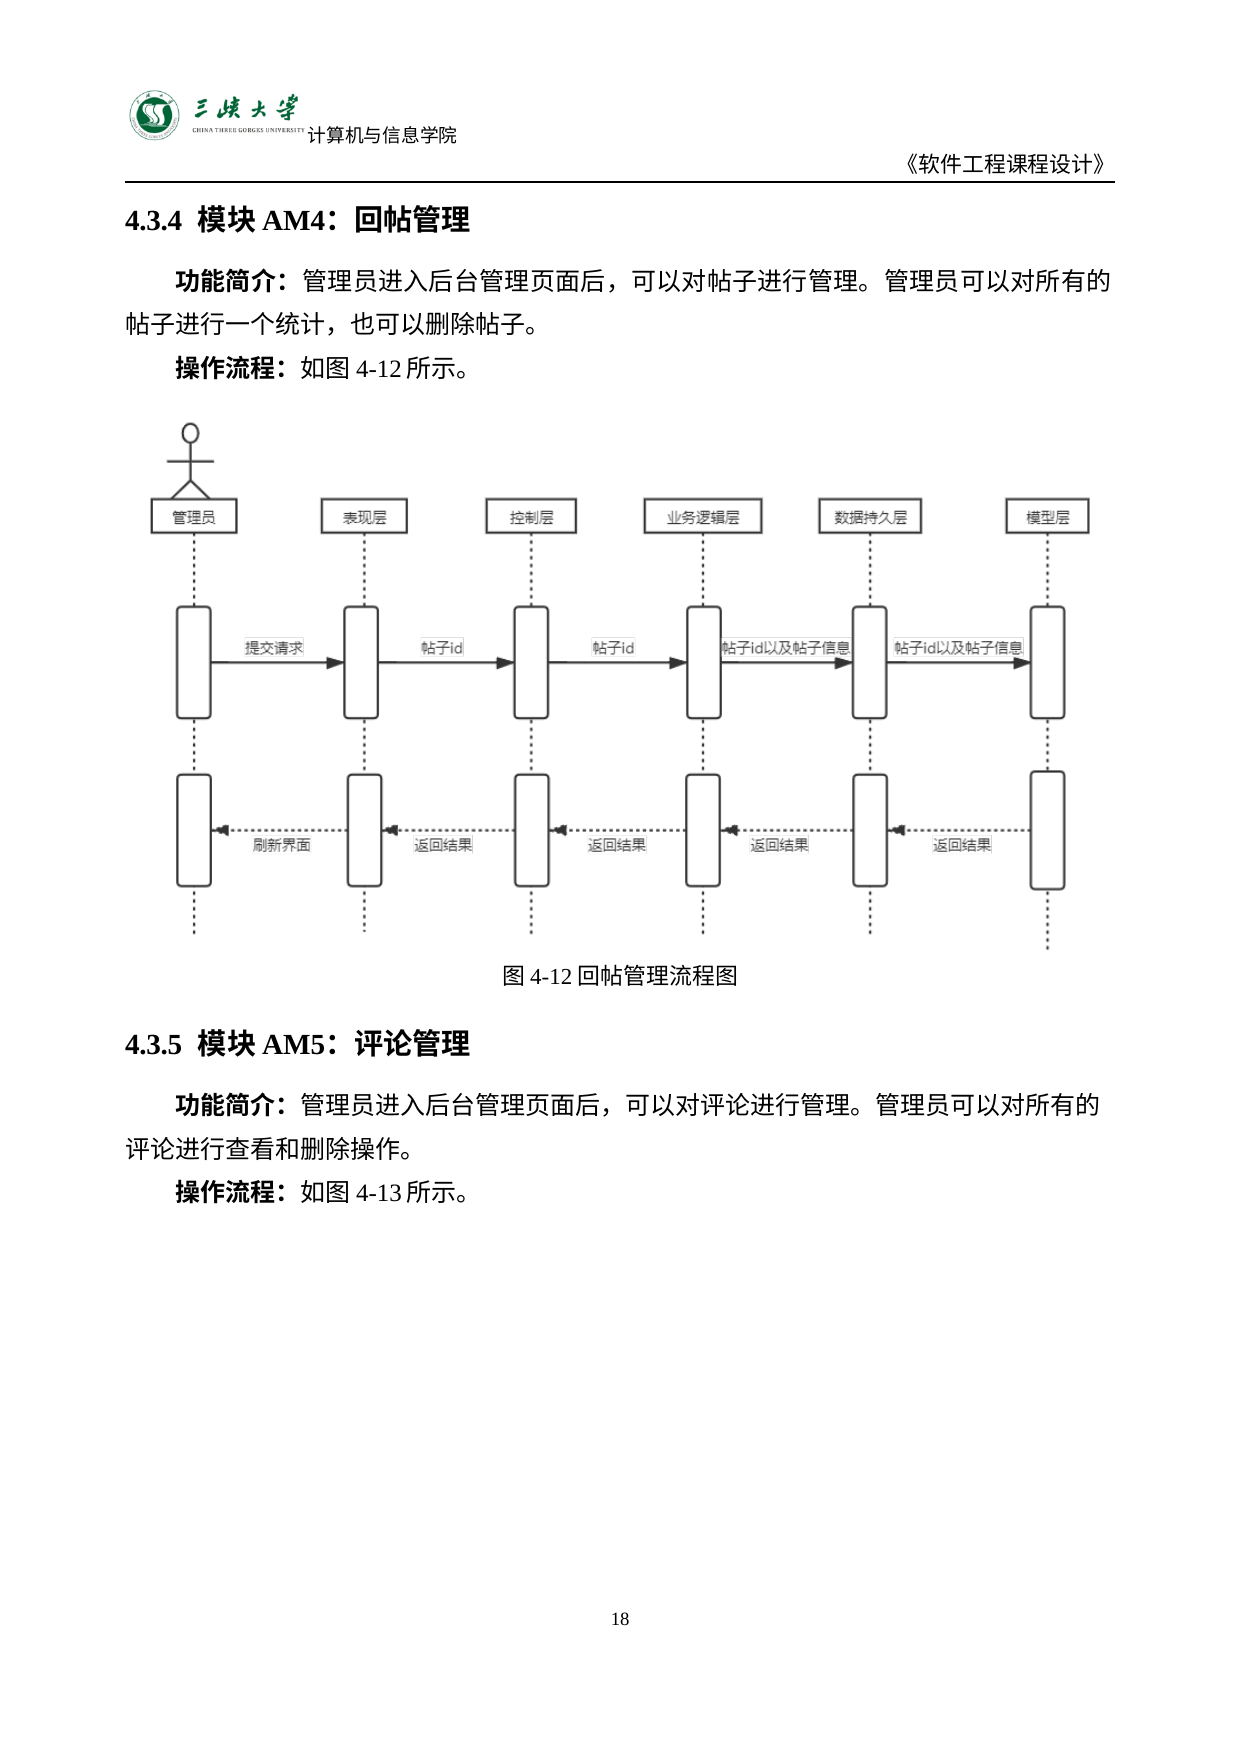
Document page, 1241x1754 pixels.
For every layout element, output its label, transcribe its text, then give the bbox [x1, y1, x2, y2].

subtitle 模块AM5：评论管理 [125, 1021, 1115, 1063]
text 操作流程：如图4-13所示。 [125, 1173, 1115, 1209]
picture [125, 88, 308, 142]
subtitle 模块AM4：回帖管理 [125, 196, 1115, 239]
text 功能简介：管理员进入后台管理页面后，可以对评论进行管理。管理员可以对所有的评论进行查看和删除操作。 [125, 1086, 1115, 1166]
text 图 4-12 回帖管理流程图 [125, 958, 1115, 991]
text 操作流程：如图4-12所示。 [125, 348, 1115, 385]
picture [150, 420, 1090, 953]
text 功能简介：管理员进入后台管理页面后，可以对帖子进行管理。管理员可以对所有的帖子进行一个统计，也可以删除帖子。 [125, 262, 1115, 341]
